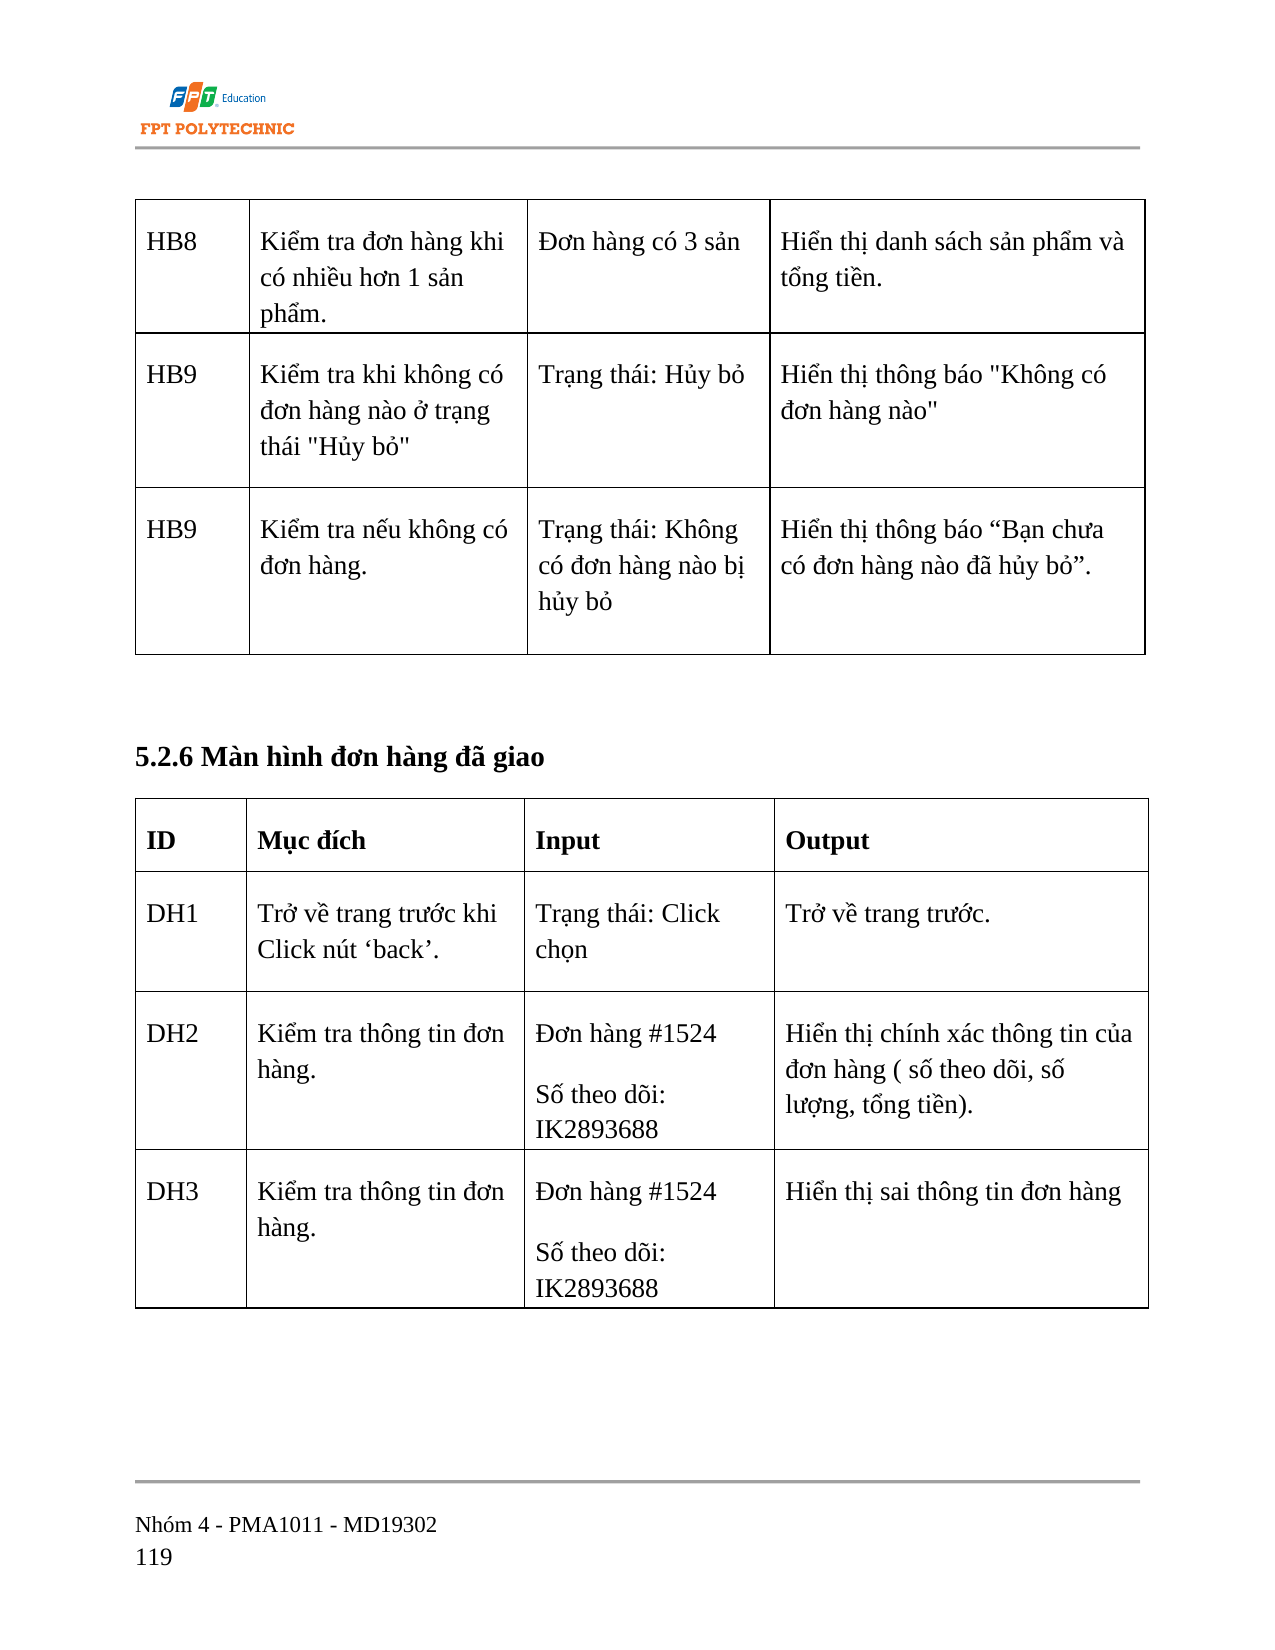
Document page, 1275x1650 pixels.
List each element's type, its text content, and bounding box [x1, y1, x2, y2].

text 5.2.6 Màn hình đơn hàng đã giao [135, 739, 1140, 772]
picture [135, 75, 299, 147]
